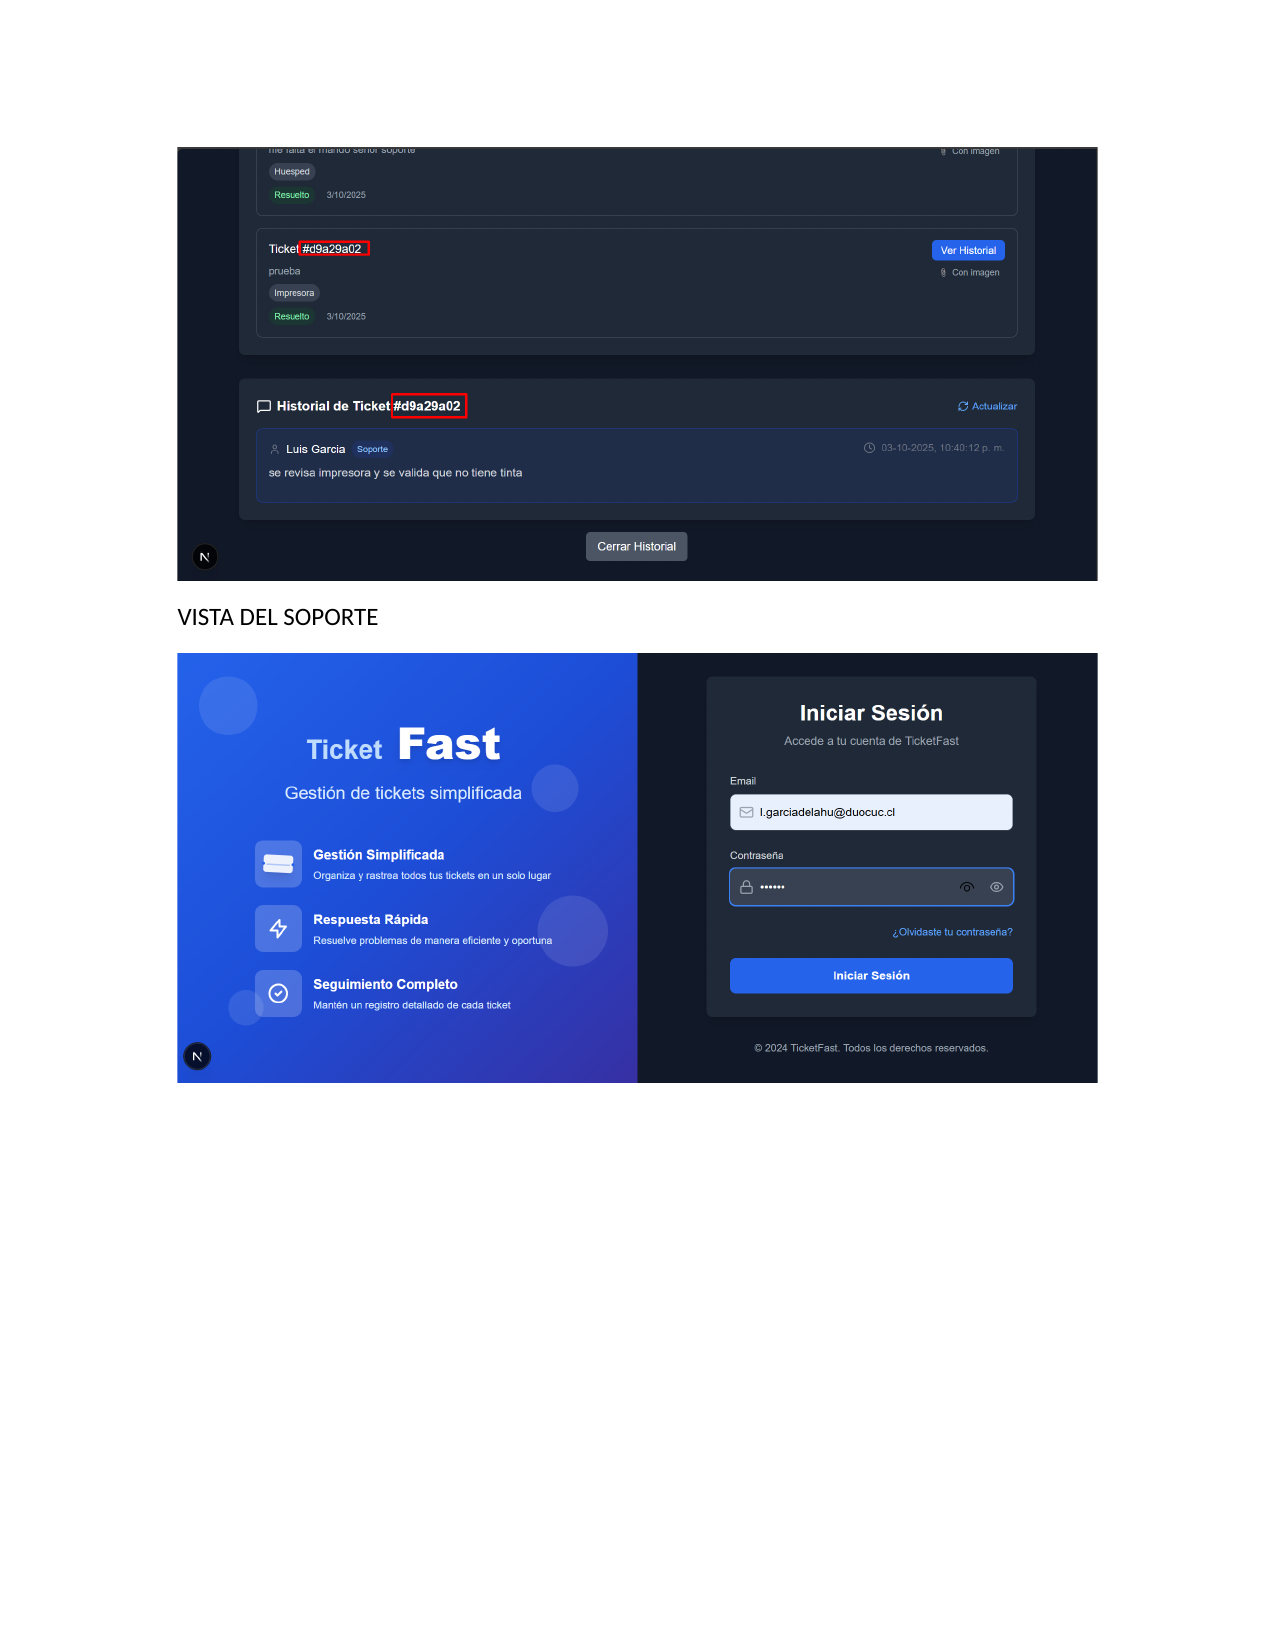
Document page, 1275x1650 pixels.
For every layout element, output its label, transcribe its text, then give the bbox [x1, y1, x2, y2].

picture [177, 147, 1098, 581]
picture [177, 653, 1098, 1083]
text VISTA DEL SOPORTE [177, 602, 1098, 632]
